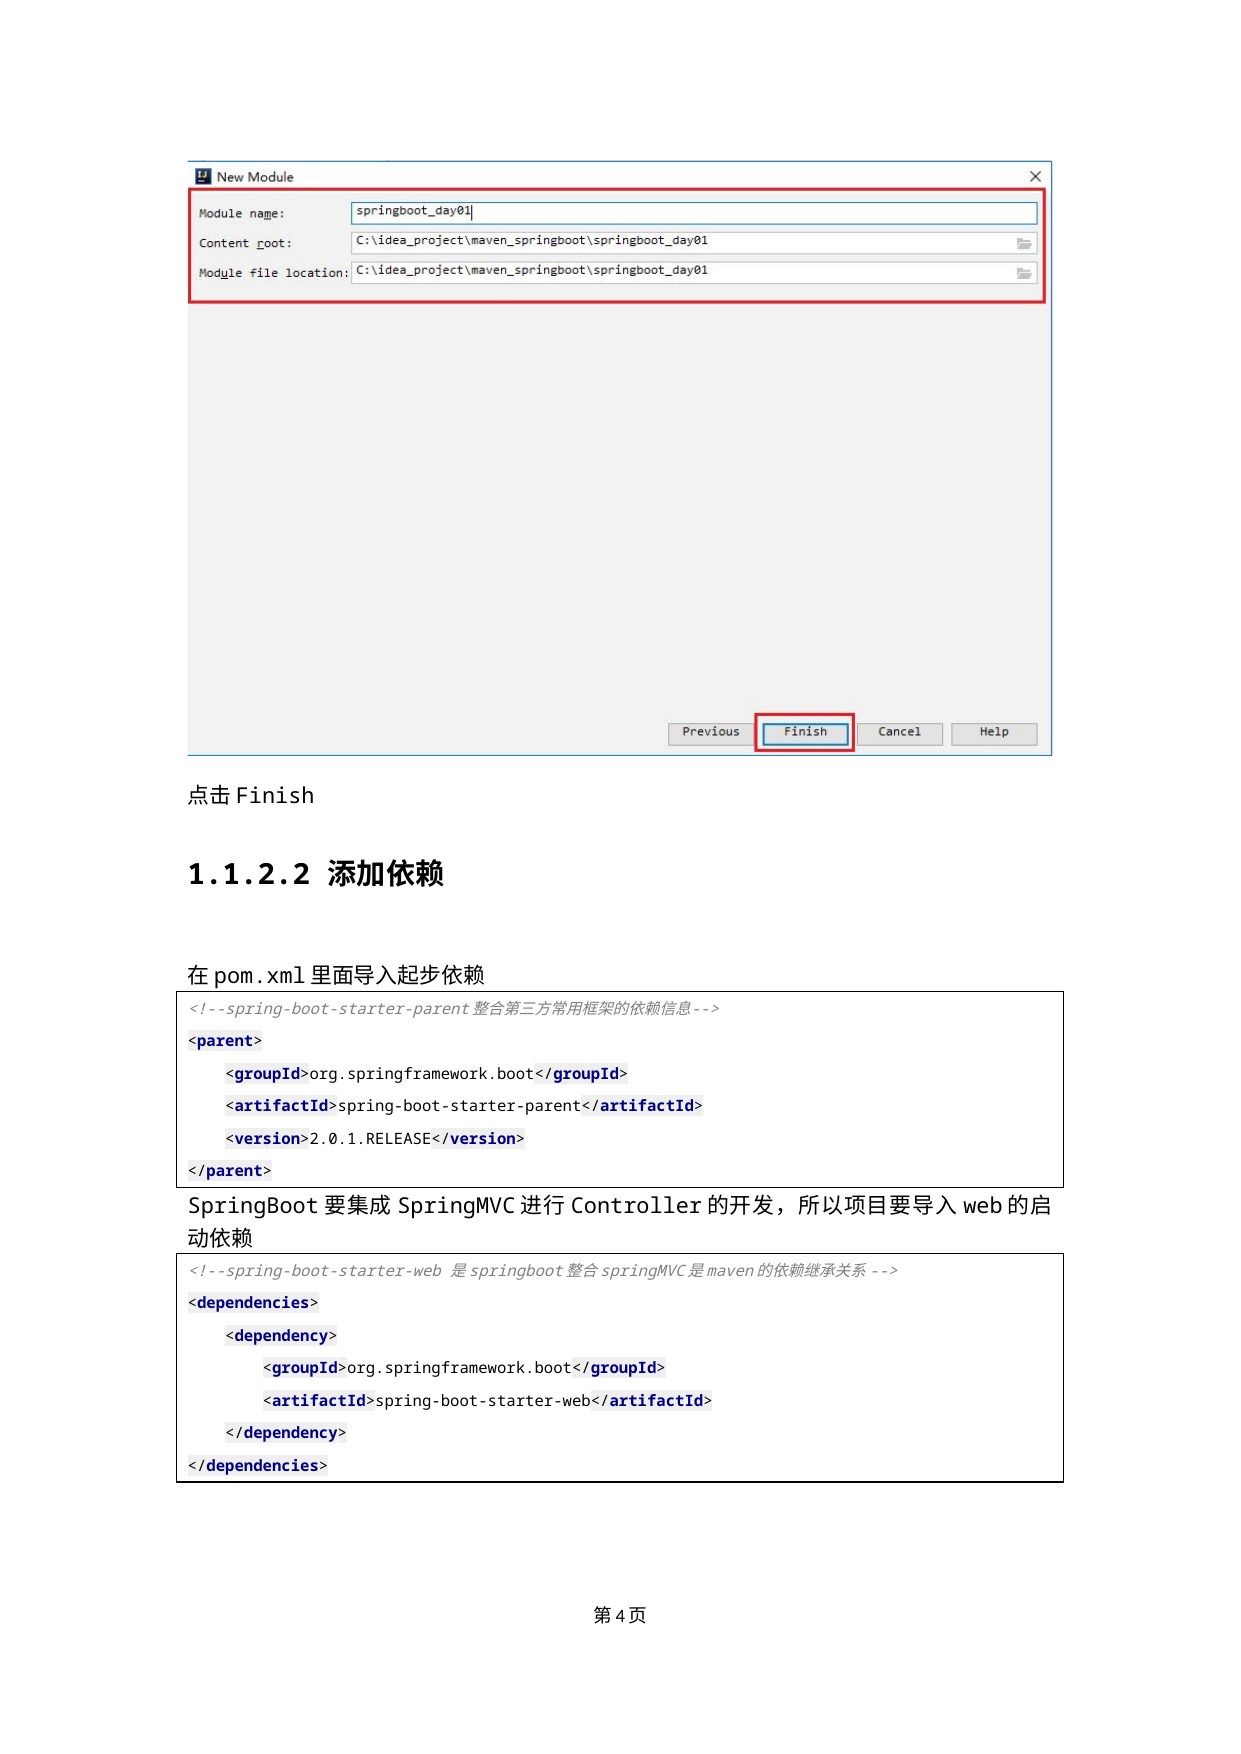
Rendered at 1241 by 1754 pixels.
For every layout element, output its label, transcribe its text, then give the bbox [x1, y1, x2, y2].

table_header <!--spring-boot-starter-parent整合第三方常用框架的依赖信息--> <parent> <groupId>org.springframework.boot</groupId> <artifactId>spring-boot-starter-parent</artifactId> <version>2.0.1.RELEASE</version> </parent> [177, 992, 1063, 1187]
picture [187, 160, 1053, 756]
text SpringBoot要集成SpringMVC进行Controller的开发，所以项目要导入web的启动依赖 [187, 1188, 1053, 1253]
subtitle 1.1.2.2 添加依赖 [187, 839, 1053, 904]
table_header <!--spring-boot-starter-web 是springboot整合springMVC是maven的依赖继承关系 --> <dependencies> <dependency> <groupId>org.springframework.boot</groupId> <artifactId>spring-boot-starter-web</artifactId> </dependency> </dependencies> [177, 1254, 1063, 1481]
text 点击Finish [187, 778, 1053, 810]
text 在pom.xml里面导入起步依赖 [187, 958, 1053, 991]
